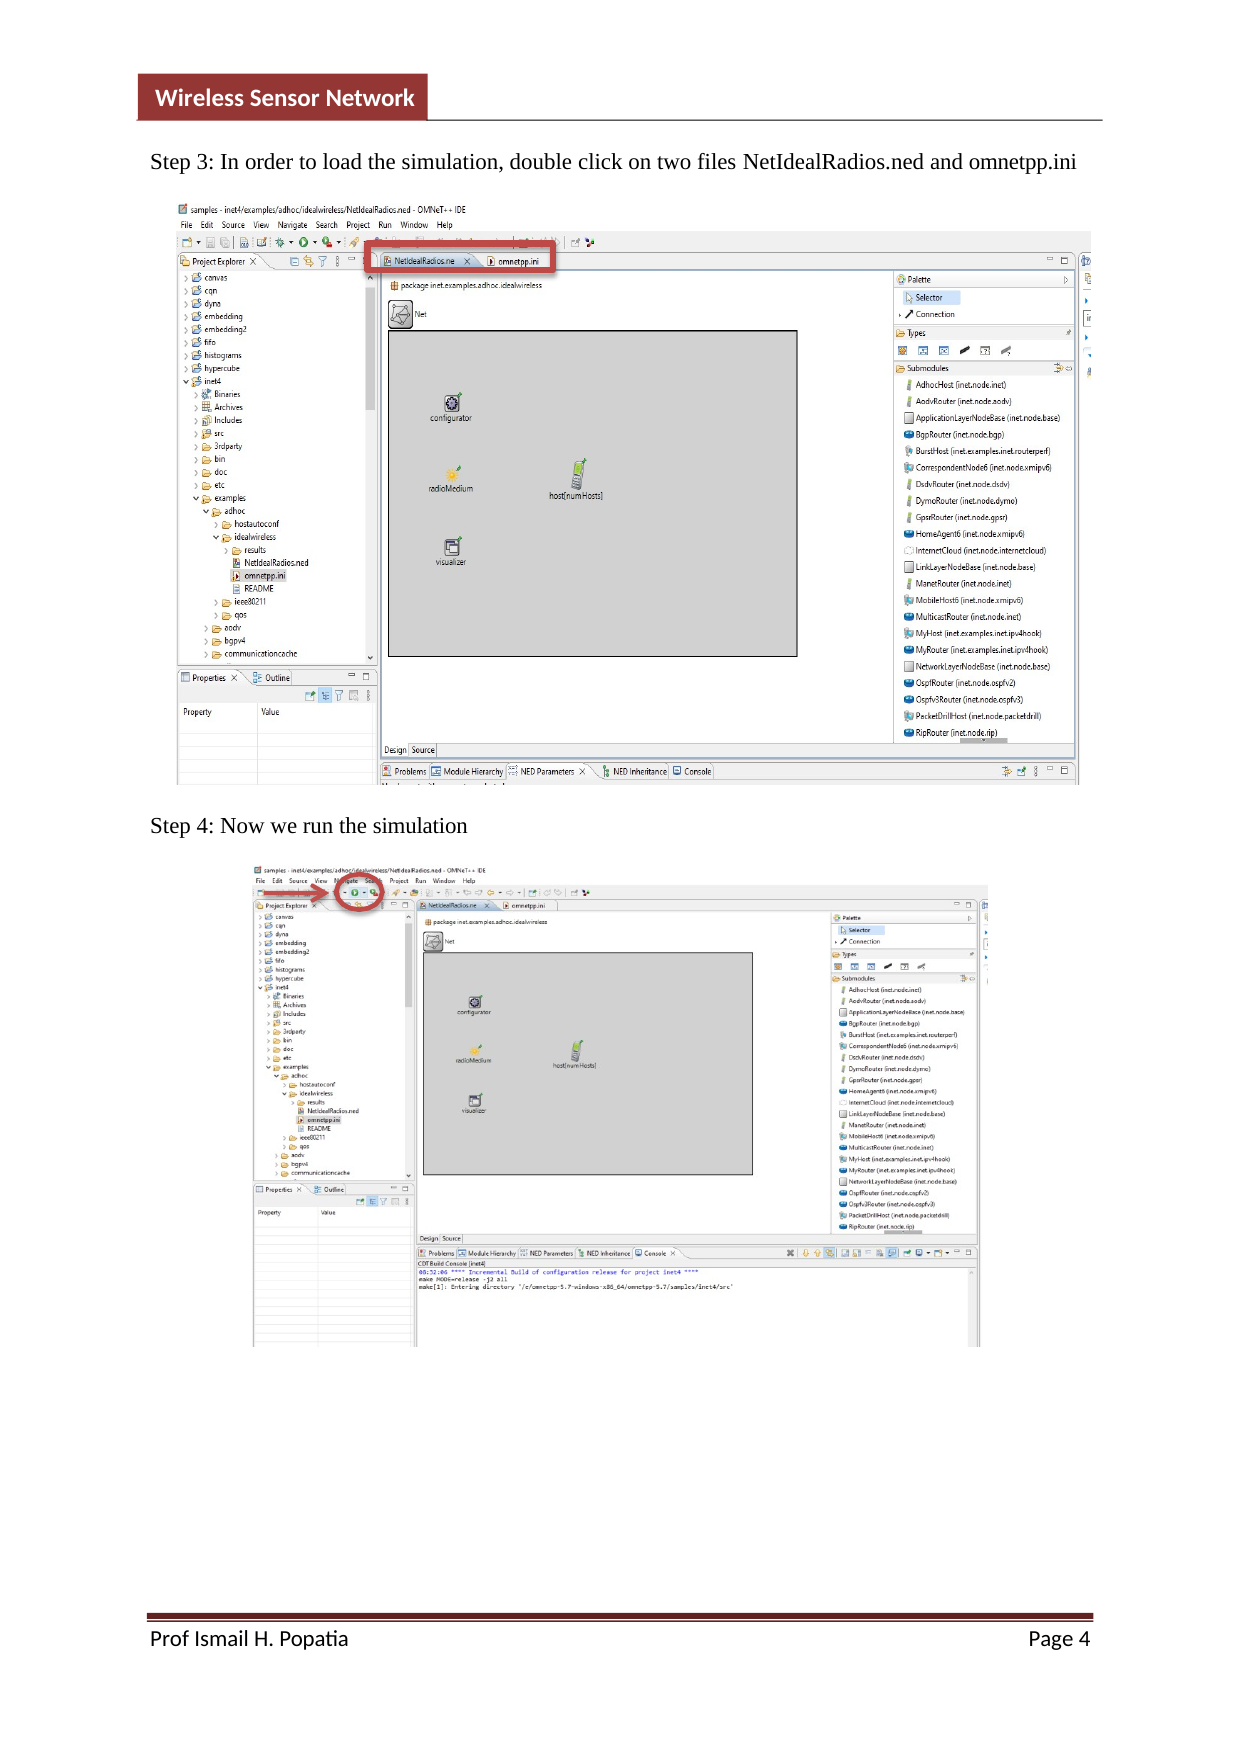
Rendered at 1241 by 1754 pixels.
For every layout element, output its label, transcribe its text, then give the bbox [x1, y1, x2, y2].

picture [252, 865, 988, 1347]
text Prof Ismail H. Popatia Page 4 [150, 1613, 1105, 1652]
picture [176, 203, 1091, 785]
text Step 3: In order to load the simulation, double click on two files NetIdealRadios.ned and omnetpp.ini [150, 148, 1105, 174]
text Step 4: Now we run the simulation [150, 812, 1105, 838]
